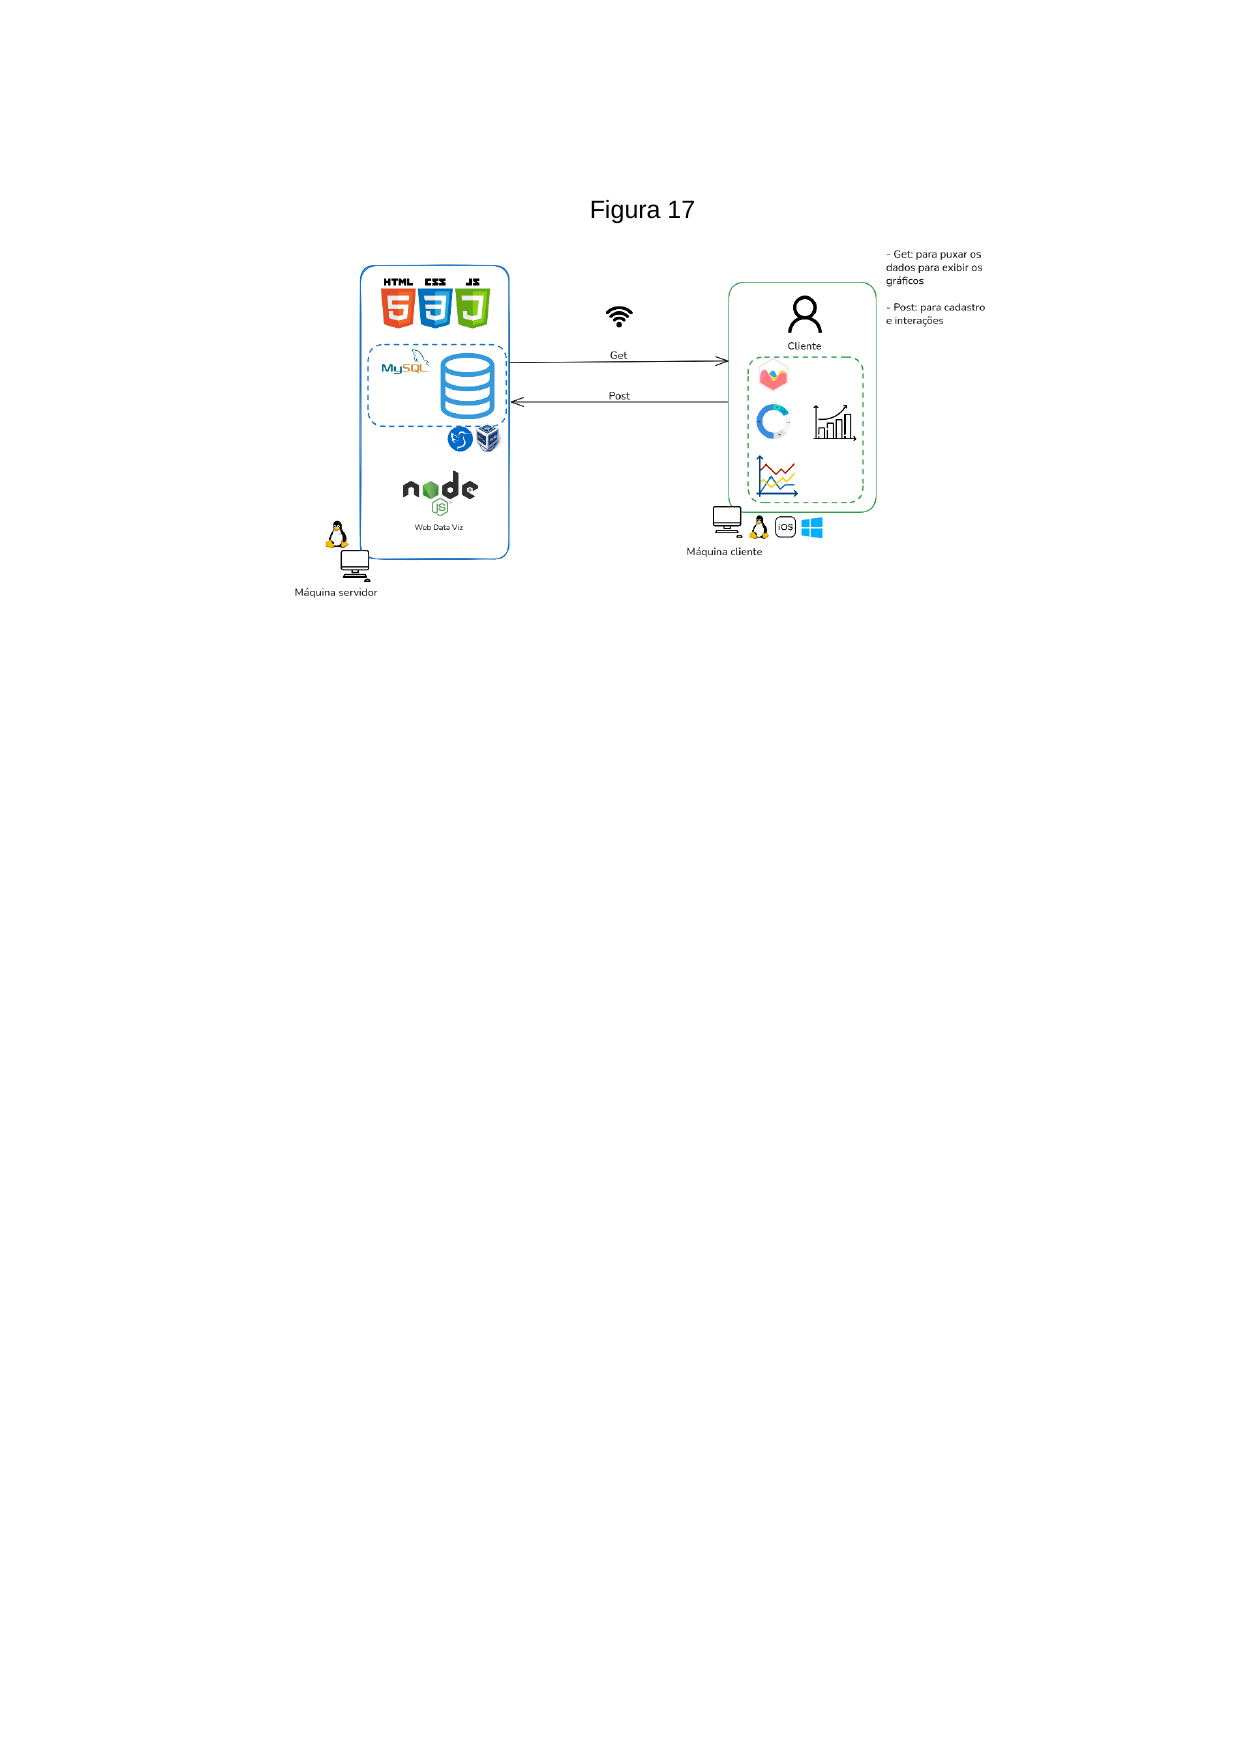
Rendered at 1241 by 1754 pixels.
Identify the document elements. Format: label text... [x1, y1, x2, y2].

picture [289, 243, 996, 604]
text Figura 17 [222, 195, 1063, 224]
